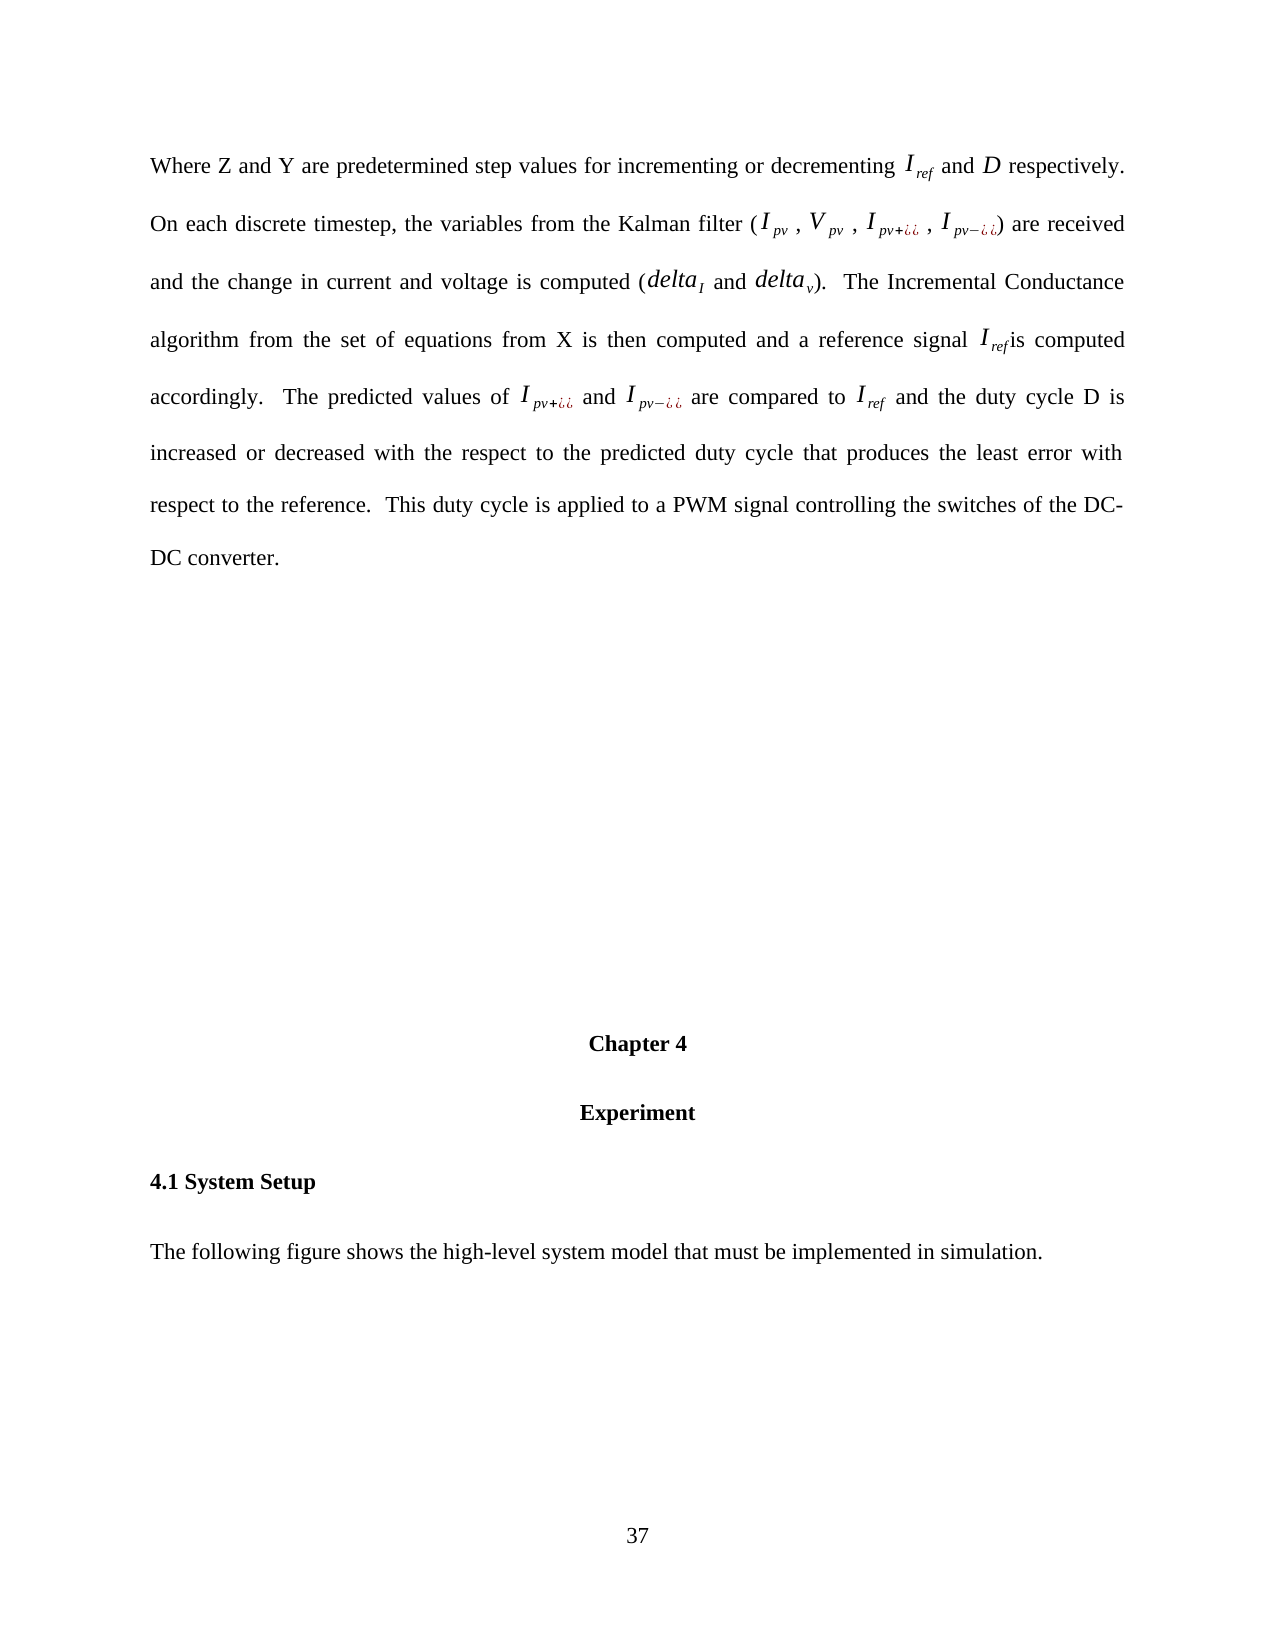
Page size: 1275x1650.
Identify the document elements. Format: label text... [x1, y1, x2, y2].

text Experiment [150, 1099, 1125, 1125]
text 4.1 System Setup [150, 1168, 1125, 1195]
text The following figure shows the high-level system model that must be implemented in simulation. [150, 1238, 1125, 1264]
text Where Z and Y are predetermined step values for incrementing or decrementing and respectively. On each discrete timestep, the variables from the Kalman filter ( , , , ) are received and the change in current and voltage is computed ( and ). The Incremental Conductance algorithm from the set of equations from X is then computed and a reference signal is computed accordingly. The predicted values of and are compared to and the duty cycle D is increased or decreased with the respect to the predicted duty cycle that produces the least error with respect to the reference. This duty cycle is applied to a PWM signal controlling the switches of the DC-DC converter. [150, 150, 1125, 570]
text Chapter 4 [150, 1029, 1125, 1056]
